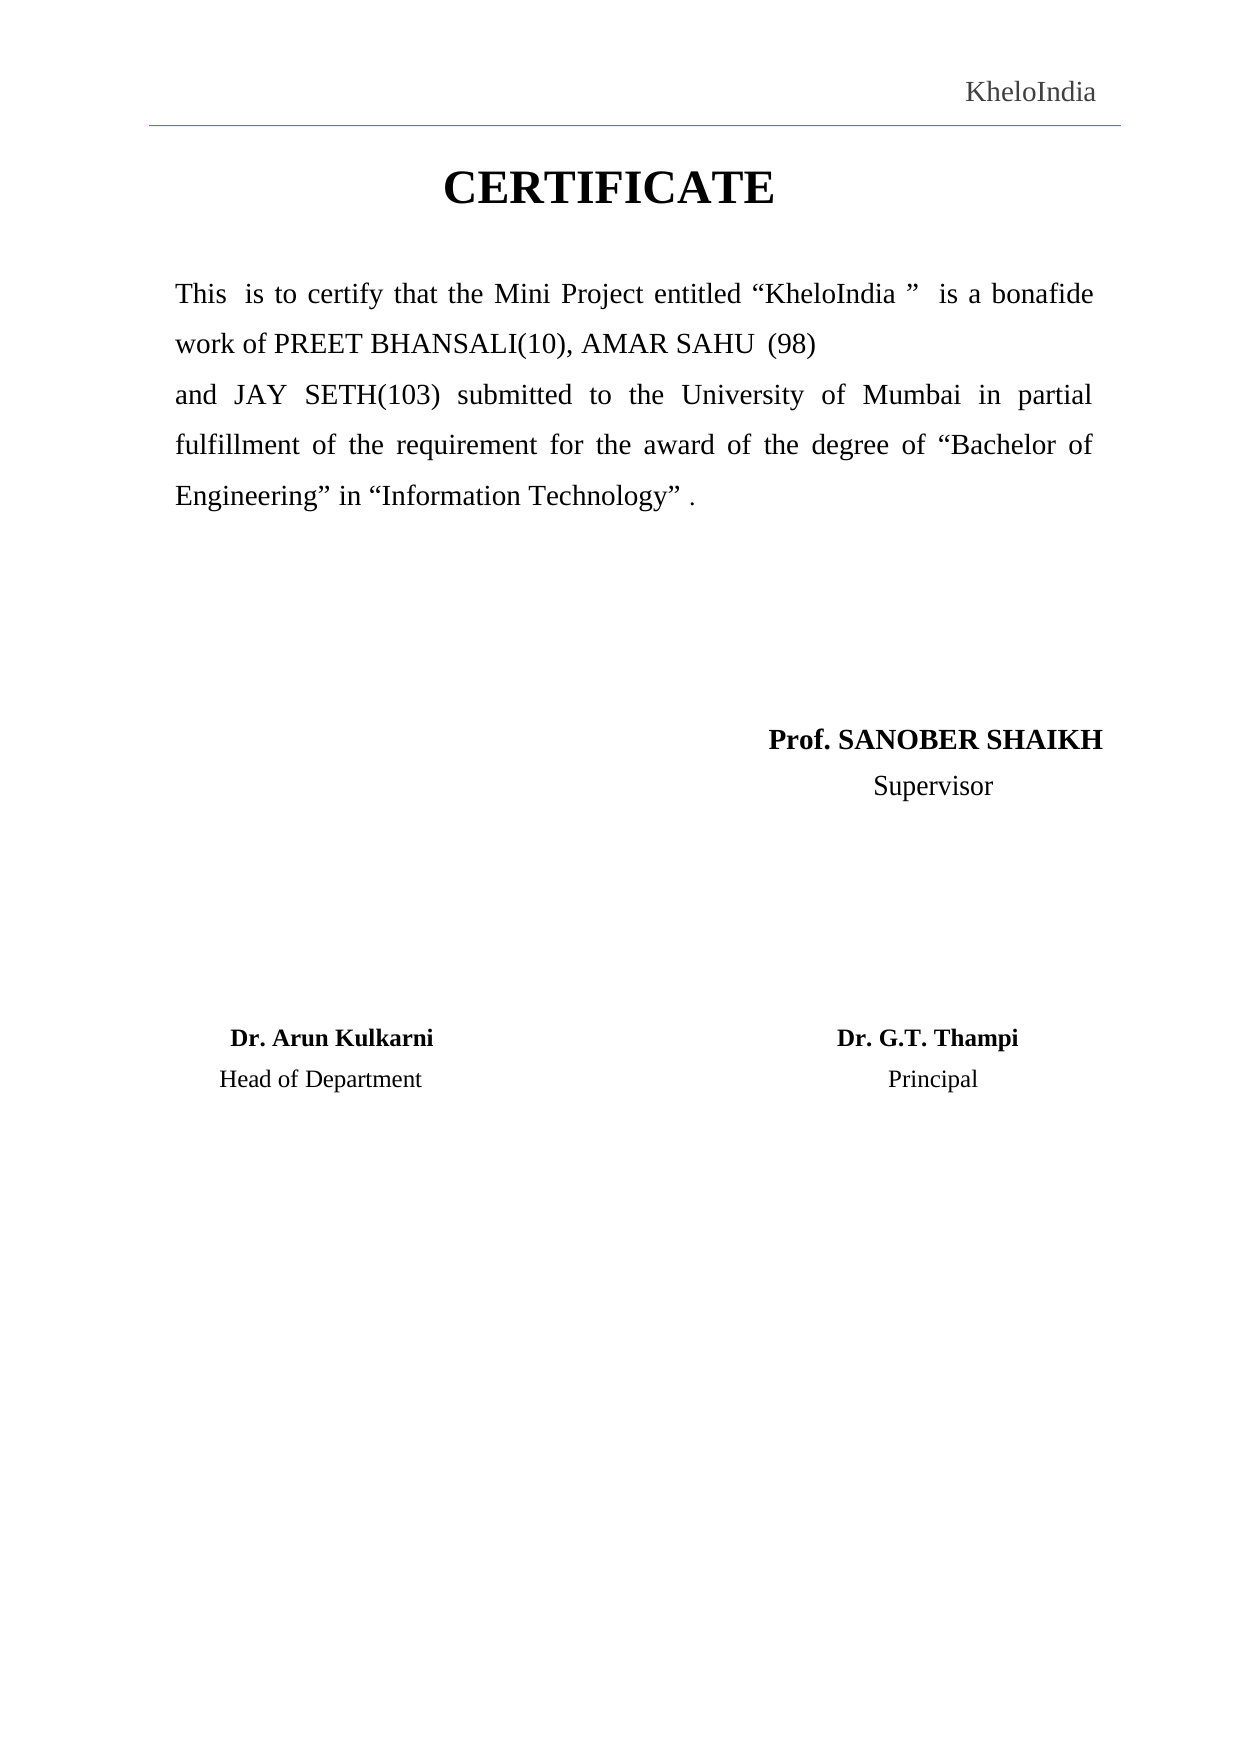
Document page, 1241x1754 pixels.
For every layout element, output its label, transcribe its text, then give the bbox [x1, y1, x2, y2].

subtitle Dr. Arun Kulkarni Dr. G.T. Thampi [230, 1023, 1130, 1051]
text and JAY SETH(103) submitted to the University of Mumbai in partial fulfillment of the requirement for the award of the degree of “Bachelor of Engineering” in “Information Technology” . [175, 377, 1093, 511]
text Head of Department Principal [219, 1064, 1130, 1093]
text Prof. SANOBER SHAIKH [767, 722, 1104, 756]
subtitle CERTIFICATE [223, 159, 995, 214]
text Supervisor [767, 768, 1099, 802]
text This is to certify that the Mini Project entitled “KheloIndia ” is a bonafide work of PREET BHANSALI(10), AMAR SAHU (98) [175, 276, 1094, 360]
